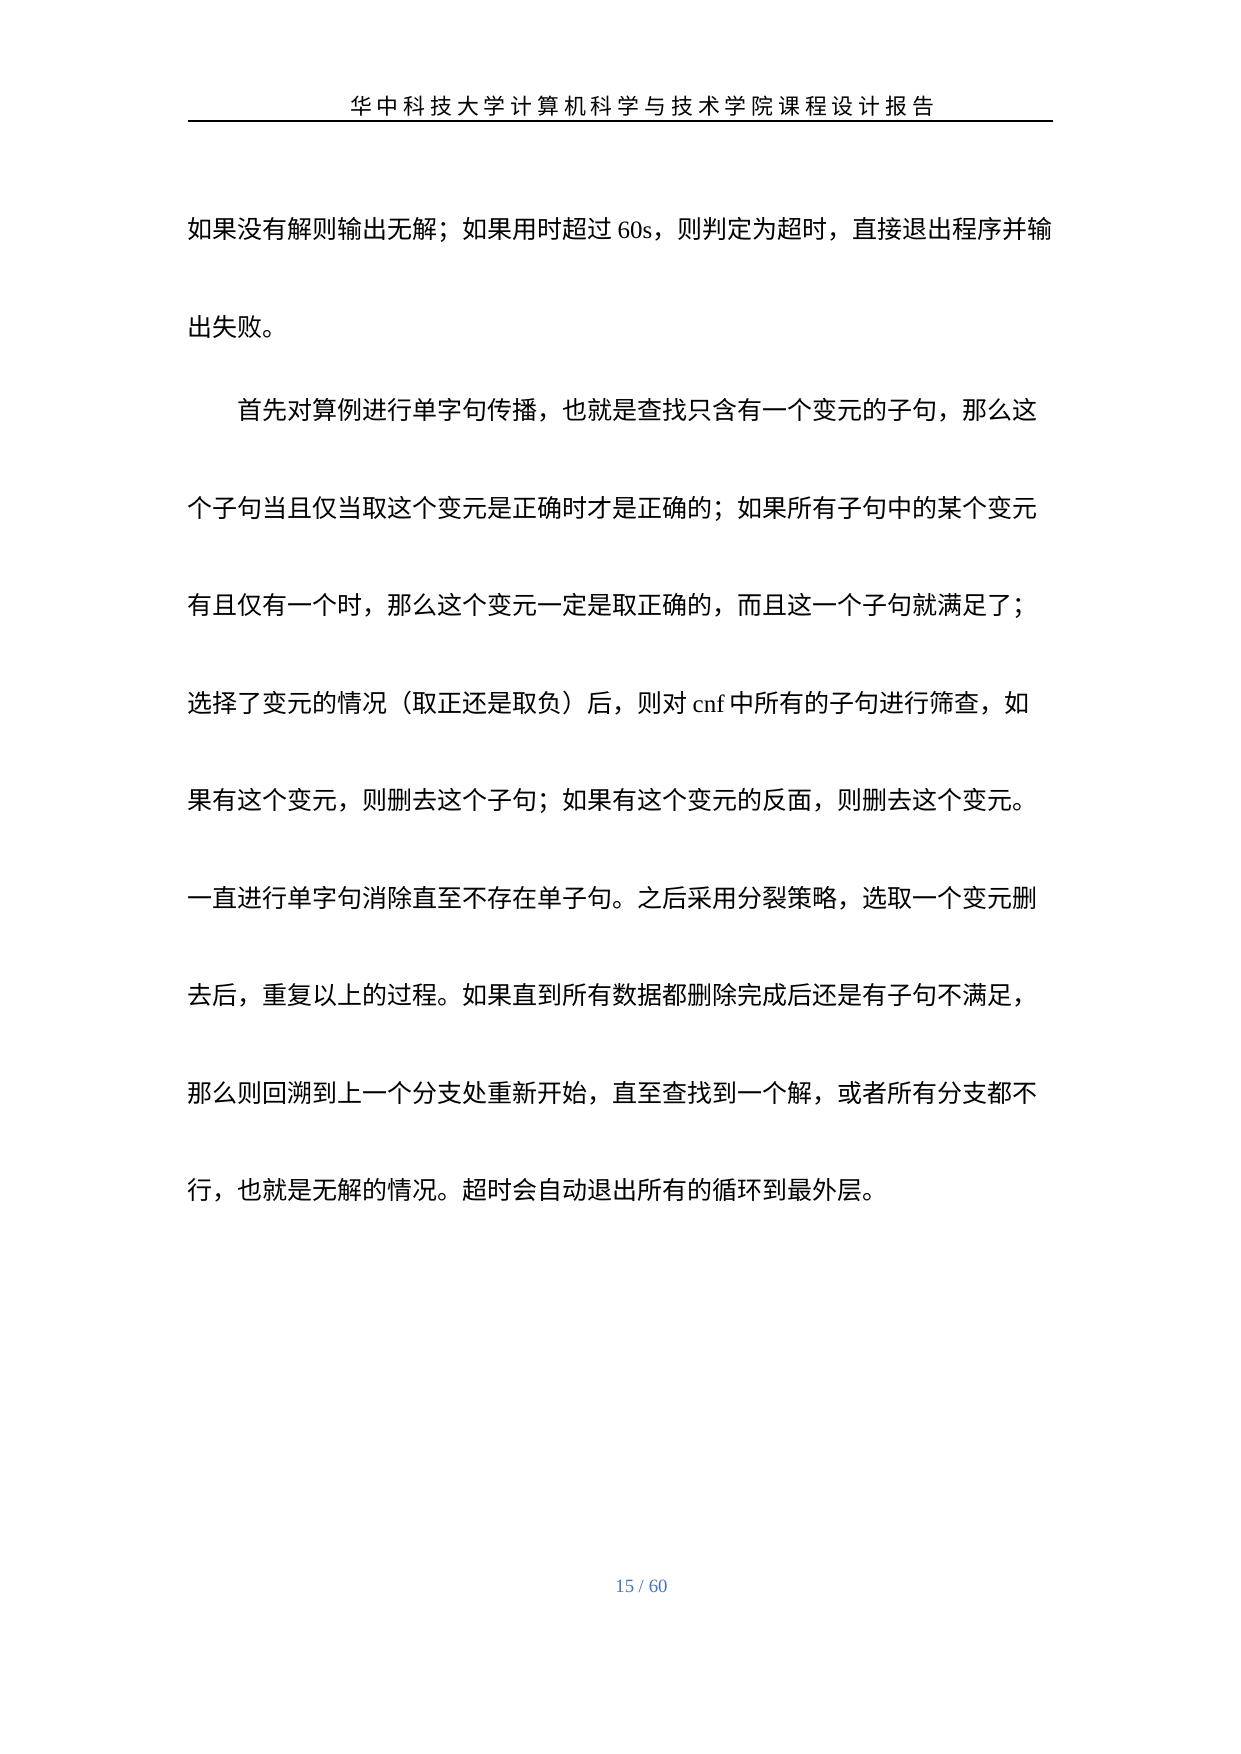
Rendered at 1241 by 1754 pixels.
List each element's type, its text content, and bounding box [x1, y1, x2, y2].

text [187, 196, 1053, 358]
text 首先对算例进行单字句传播，也就是查找只含有一个变元的子句，那么这个子句当且仅当取这个变元是正确时才是正确的；如果所有子句中的某个变元有且仅有一个时，那么这个变元一定是取正确的，而且这一个子句就满足了；选择了变元的情况（取正还是取负）后，则对cnf中所有的子句进行筛查，如果有这个变元，则删去这个子句；如果有这个变元的反面，则删去这个变元。一直进行单字句消除直至不存在单子句。之后采用分裂策略，选取一个变元删去后，重复以上的过程。如果直到所有数据都删除完成后还是有子句不满足，那么则回溯到上一个分支处重新开始，直至查找到一个解，或者所有分支都不行，也就是无解的情况。超时会自动退出所有的循环到最外层。 [187, 376, 1053, 1221]
